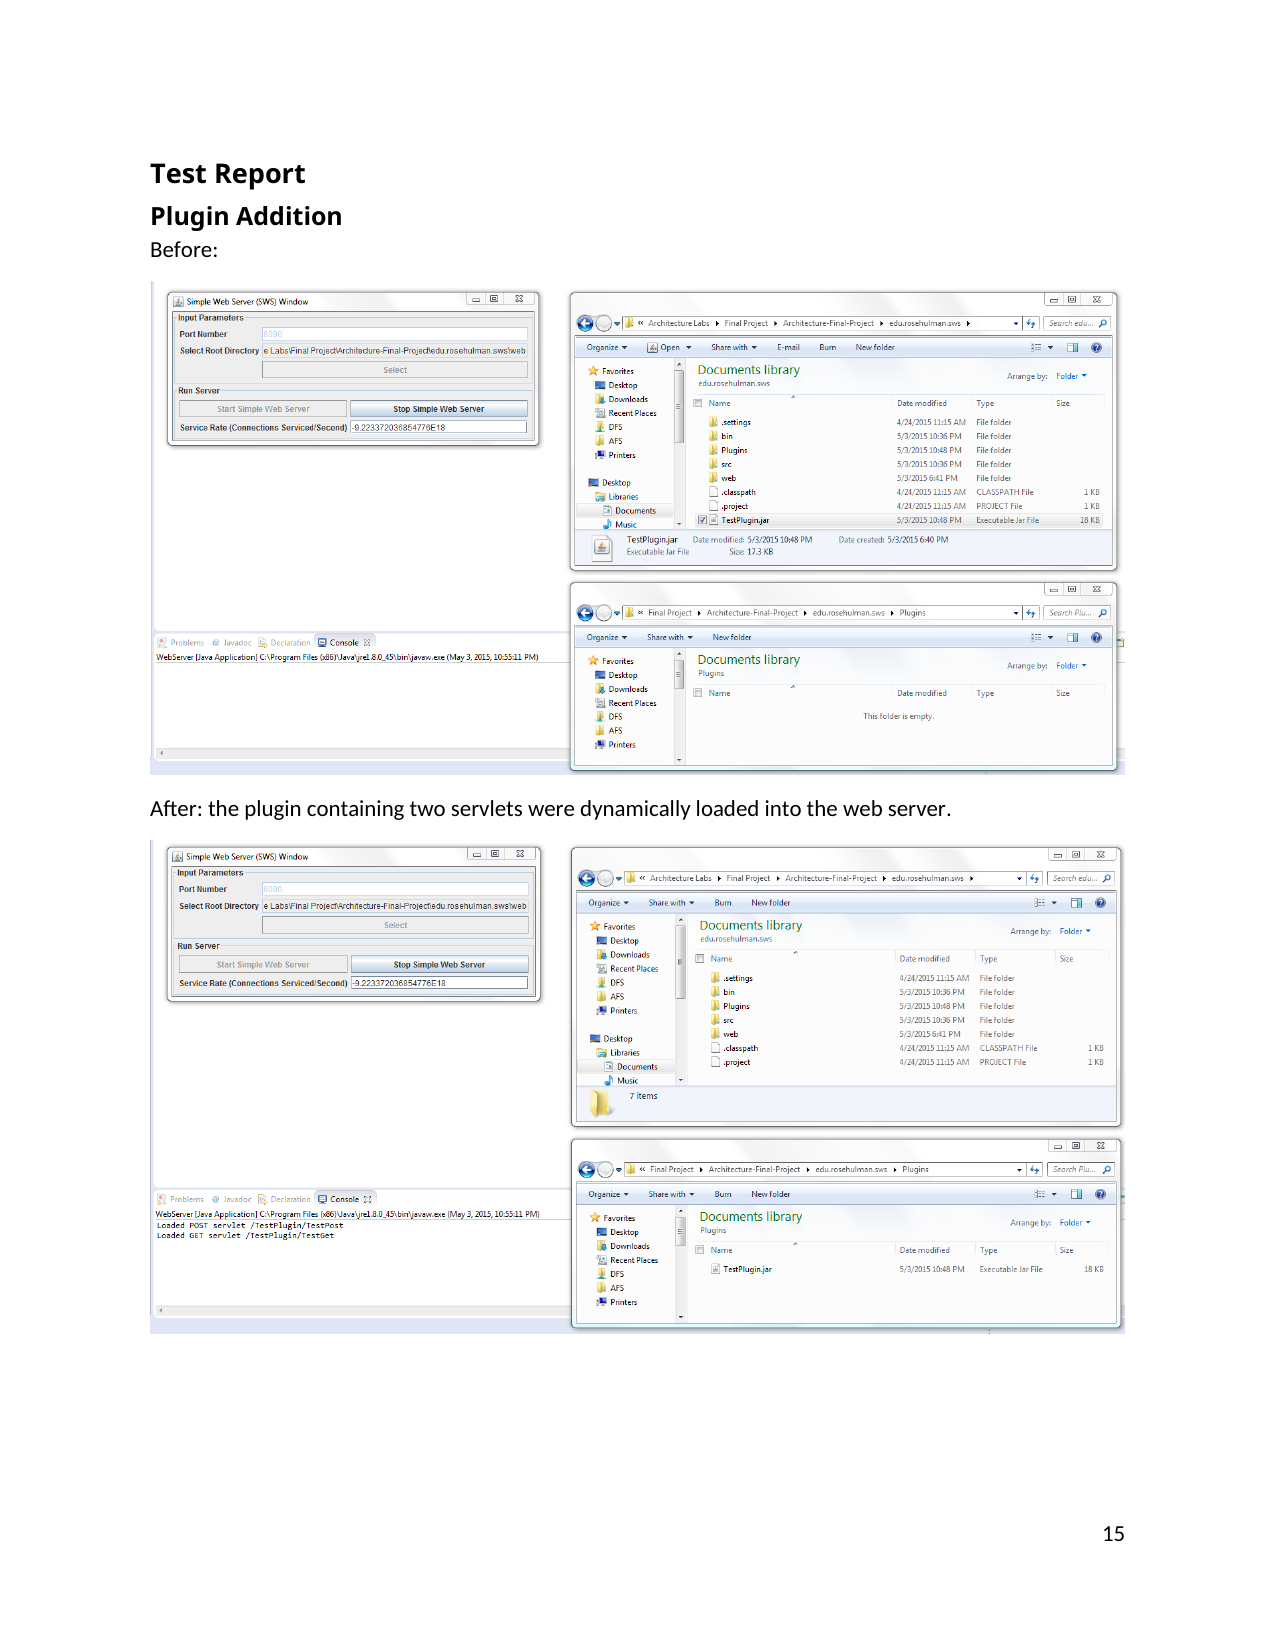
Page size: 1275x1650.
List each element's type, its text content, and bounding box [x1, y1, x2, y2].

picture [150, 281, 1125, 775]
picture [150, 840, 1125, 1334]
text Before: [150, 235, 1125, 263]
subtitle Plugin Addition [150, 198, 1125, 232]
subtitle Test Report [150, 154, 1125, 191]
text After: the plugin containing two servlets were dynamically loaded into the web server. [150, 794, 1125, 822]
